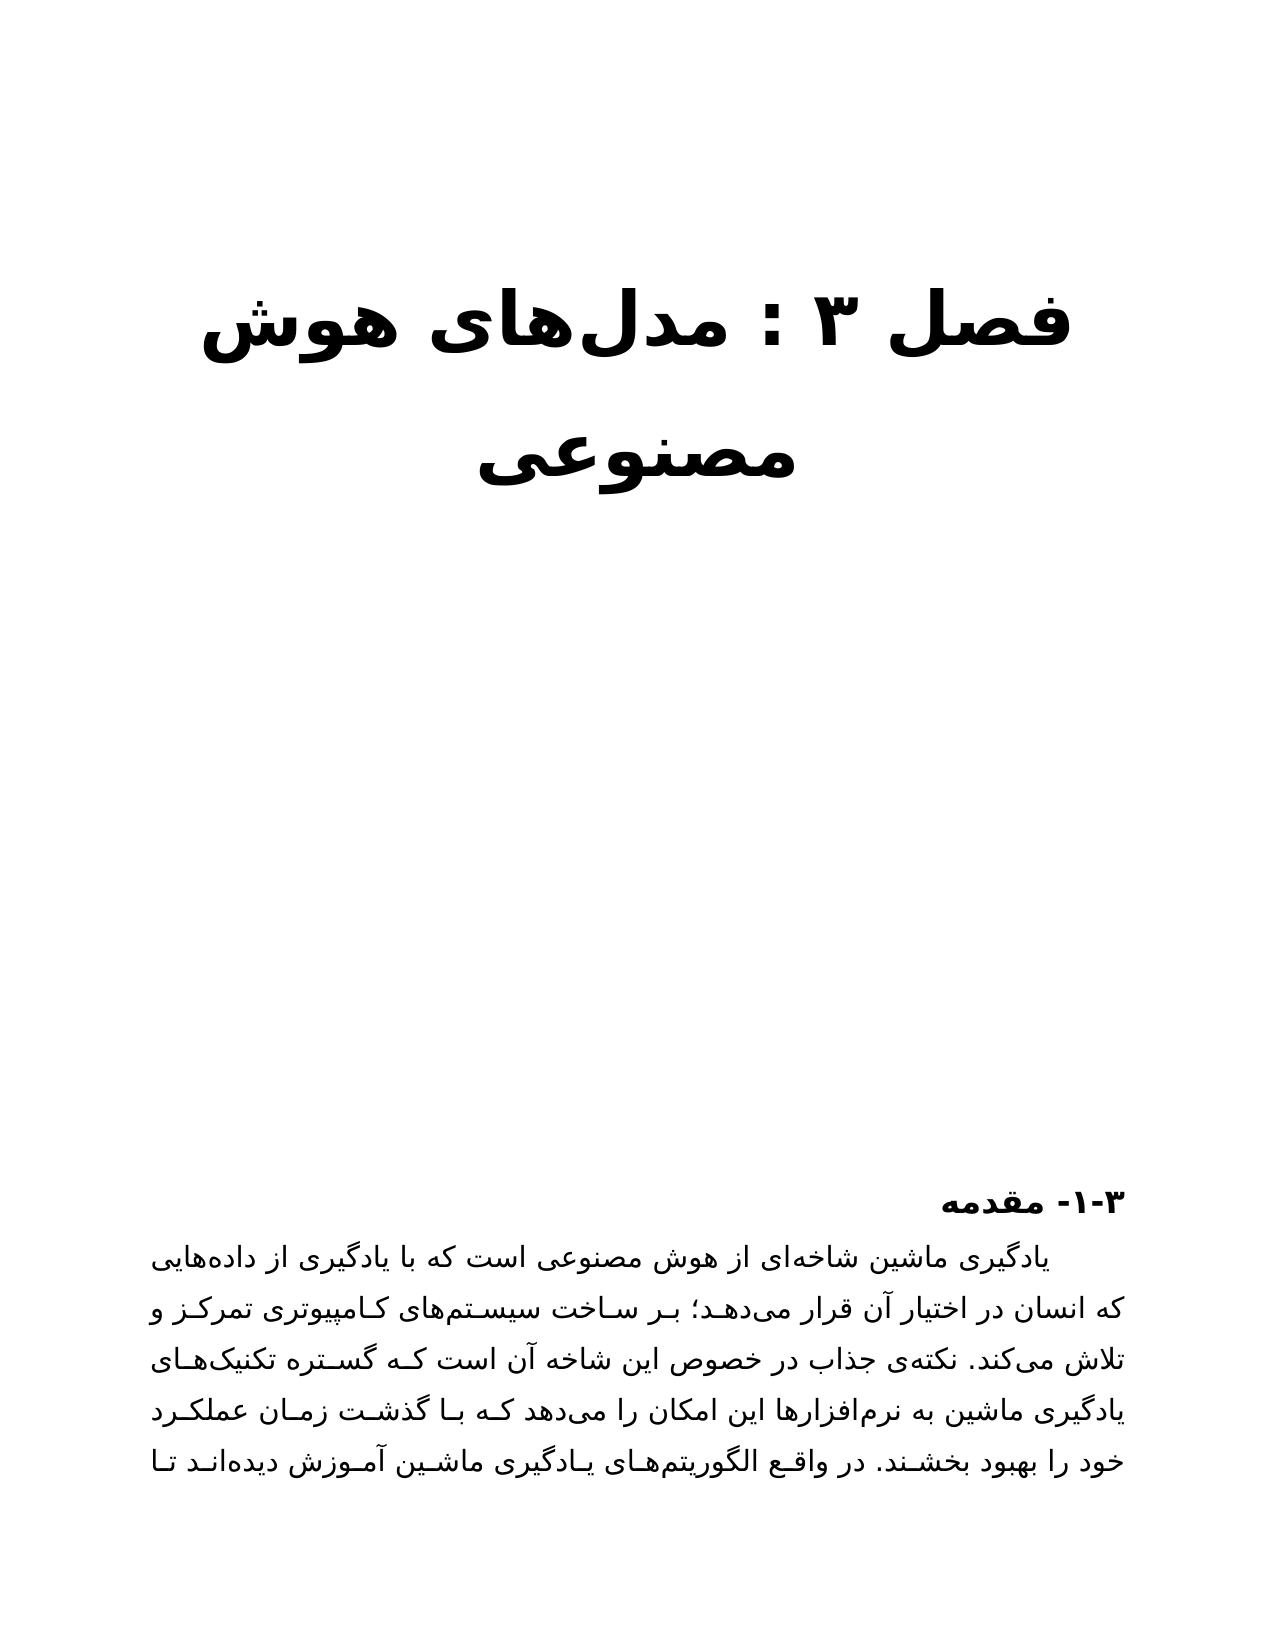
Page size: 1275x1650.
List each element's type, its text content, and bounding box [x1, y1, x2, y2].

subtitle فصل ۳ : مدل‌های هوش مصنوعی [150, 276, 1125, 494]
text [150, 1241, 1125, 1478]
subtitle ۱-۳- مقدمه [150, 1183, 1125, 1221]
